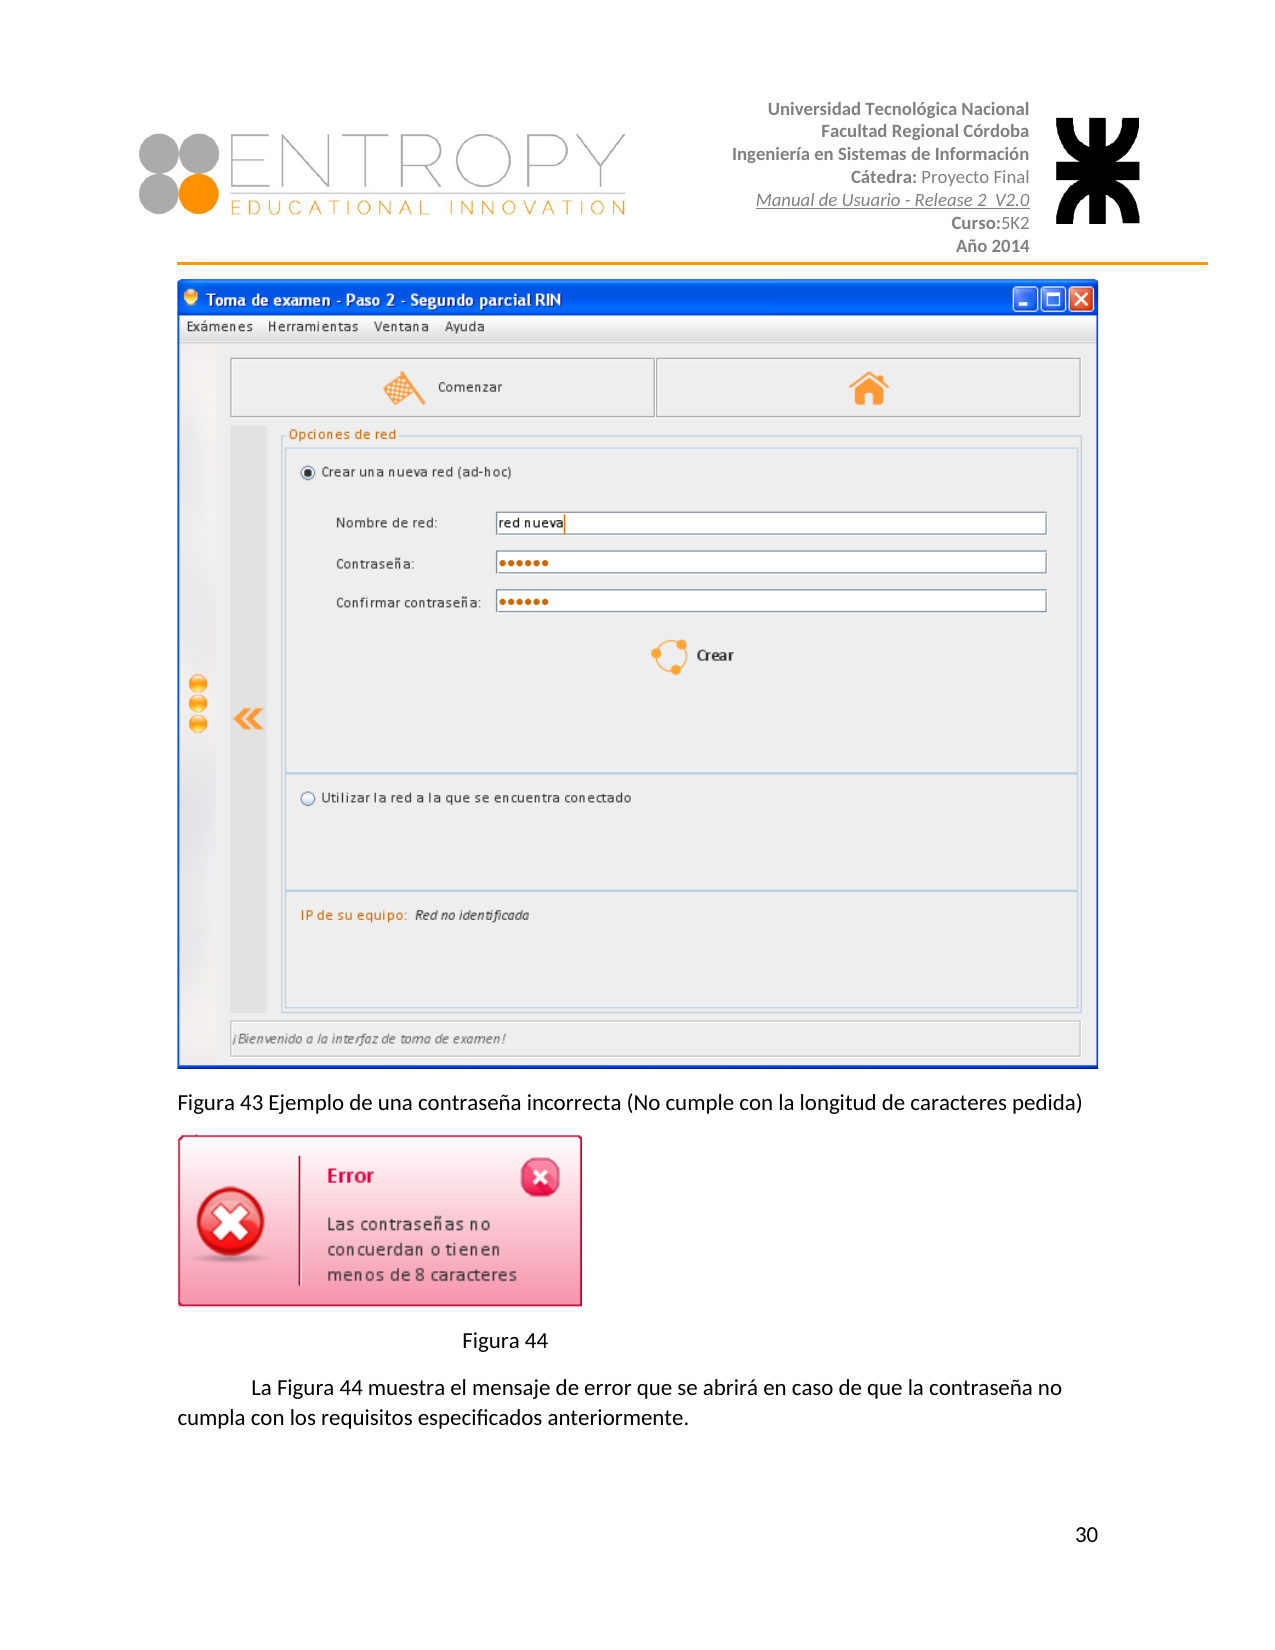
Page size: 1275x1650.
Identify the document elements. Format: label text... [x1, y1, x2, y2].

picture [122, 119, 643, 229]
text La Figura 44 muestra el mensaje de error que se abrirá en caso de que la contraseña no cumpla con los requisitos especificados anteriormente. [177, 1373, 1098, 1431]
text Figura 44 [177, 1326, 1098, 1354]
picture [177, 278, 1099, 1069]
picture [177, 1134, 582, 1308]
text Figura 43 Ejemplo de una contraseña incorrecta (No cumple con la longitud de caracteres pedida) [177, 1088, 1098, 1116]
